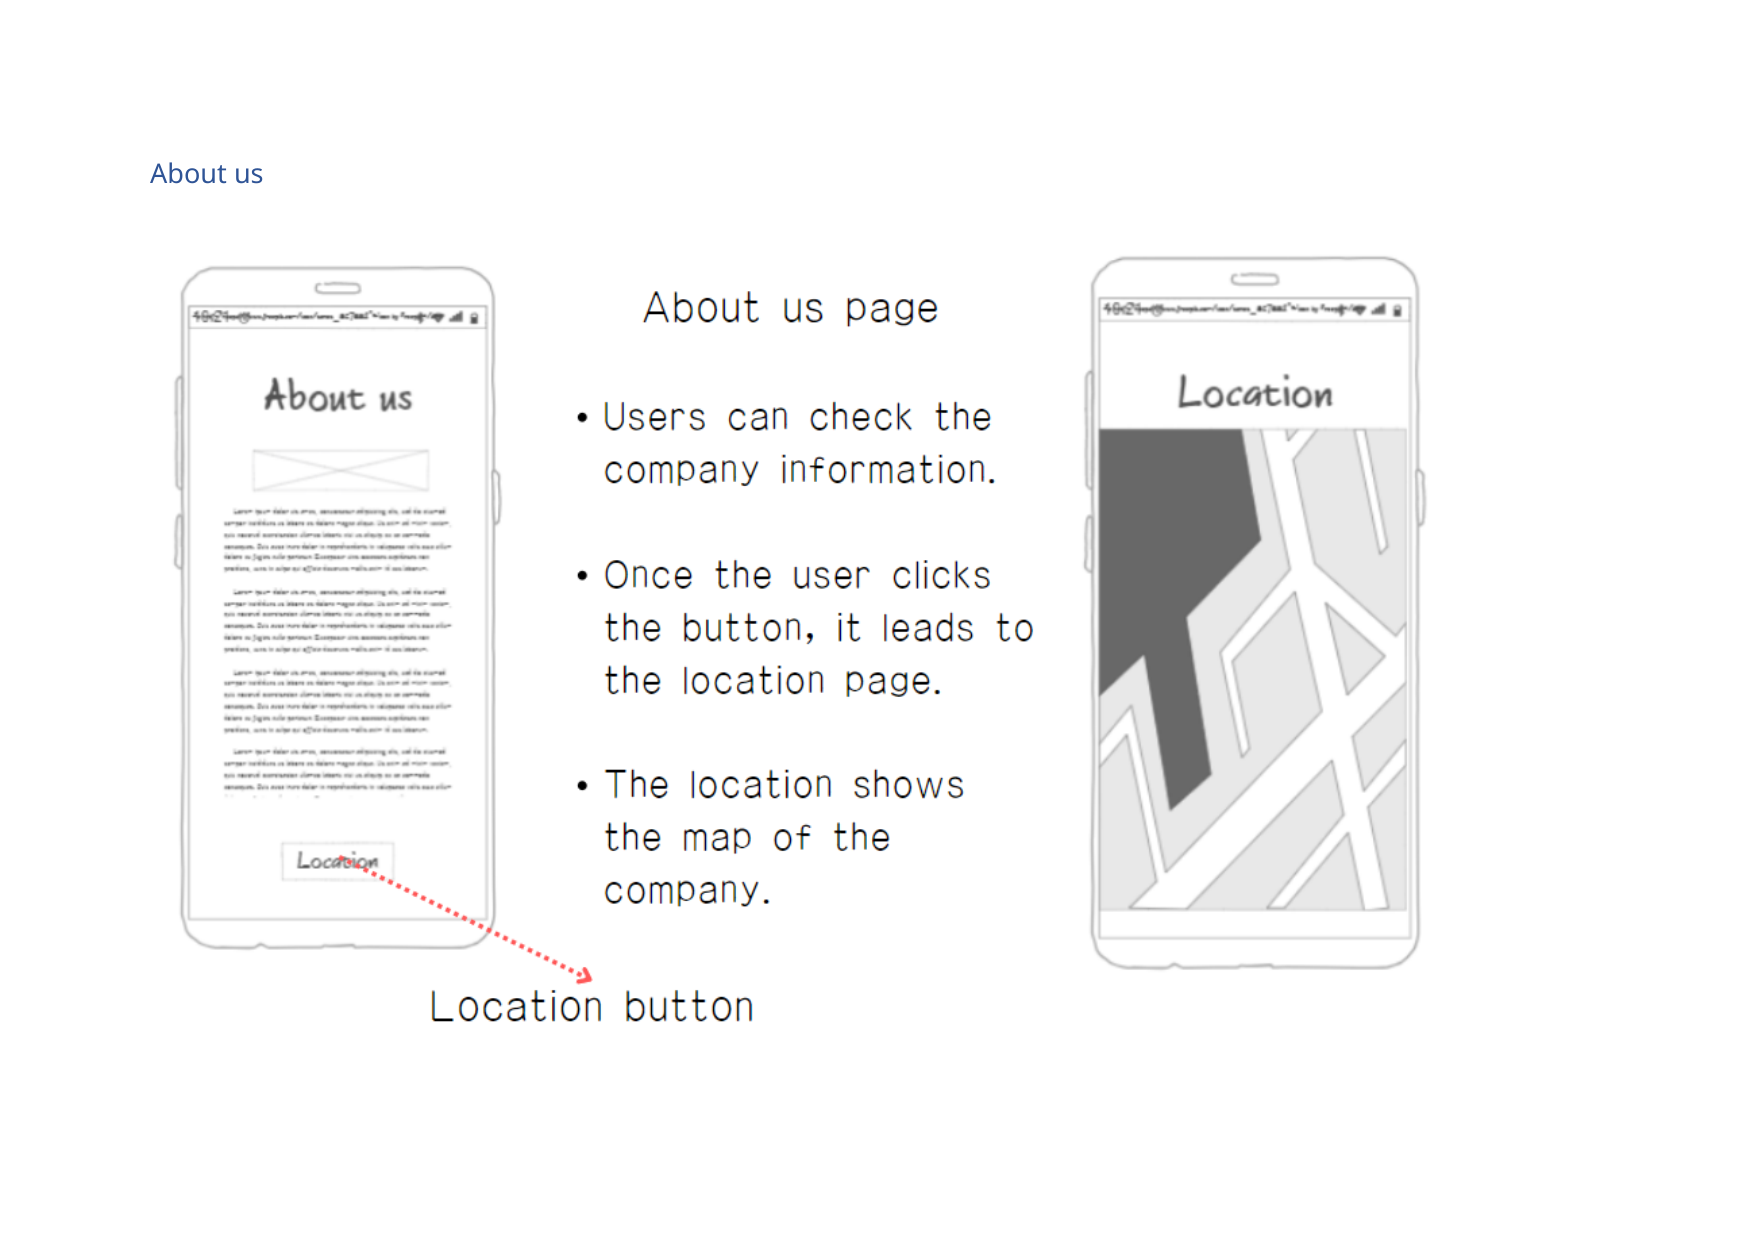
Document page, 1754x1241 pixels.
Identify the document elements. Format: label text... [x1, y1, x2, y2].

subtitle About us [150, 154, 1577, 191]
picture [150, 240, 1453, 1066]
